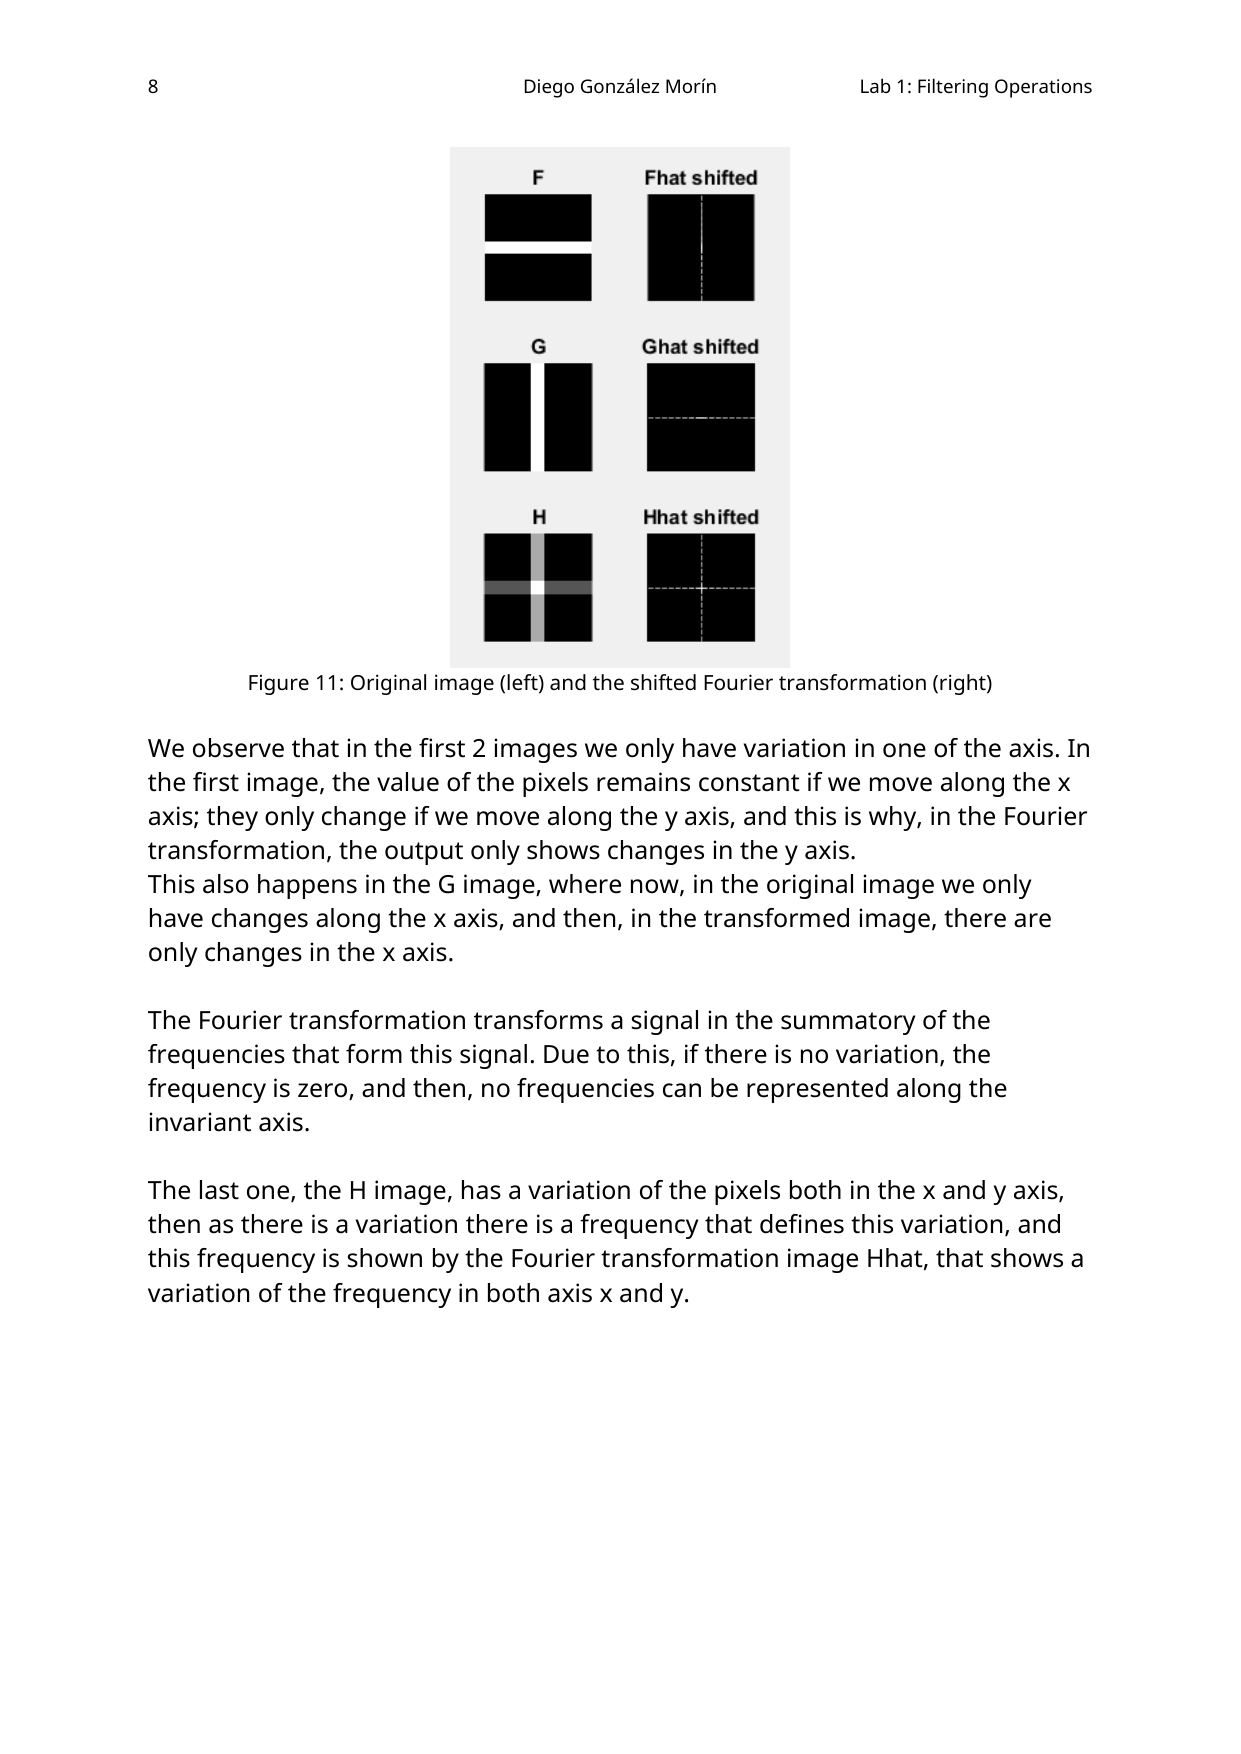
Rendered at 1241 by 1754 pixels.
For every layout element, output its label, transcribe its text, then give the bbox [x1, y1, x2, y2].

text The Fourier transformation transforms a signal in the summatory of the frequencies that form this signal. Due to this, if there is no variation, the frequency is zero, and then, no frequencies can be represented along the invariant axis. [148, 1003, 1093, 1139]
text Figure 11: Original image (left) and the shifted Fourier transformation (right) [148, 668, 1093, 696]
text We observe that in the first 2 images we only have variation in one of the axis. In the first image, the value of the pixels remains constant if we move along the x axis; they only change if we move along the y axis, and this is why, in the Fourier transformation, the output only shows changes in the y axis. [148, 730, 1093, 866]
text This also happens in the G image, where now, in the original image we only have changes along the x axis, and then, in the transformed image, there are only changes in the x axis. [148, 866, 1093, 969]
text The last one, the H image, has a variation of the pixels both in the x and y axis, then as there is a variation there is a frequency that defines this variation, and this frequency is shown by the Fourier transformation image Hhat, that shows a variation of the frequency in both axis x and y. [148, 1173, 1093, 1309]
picture [449, 147, 791, 668]
